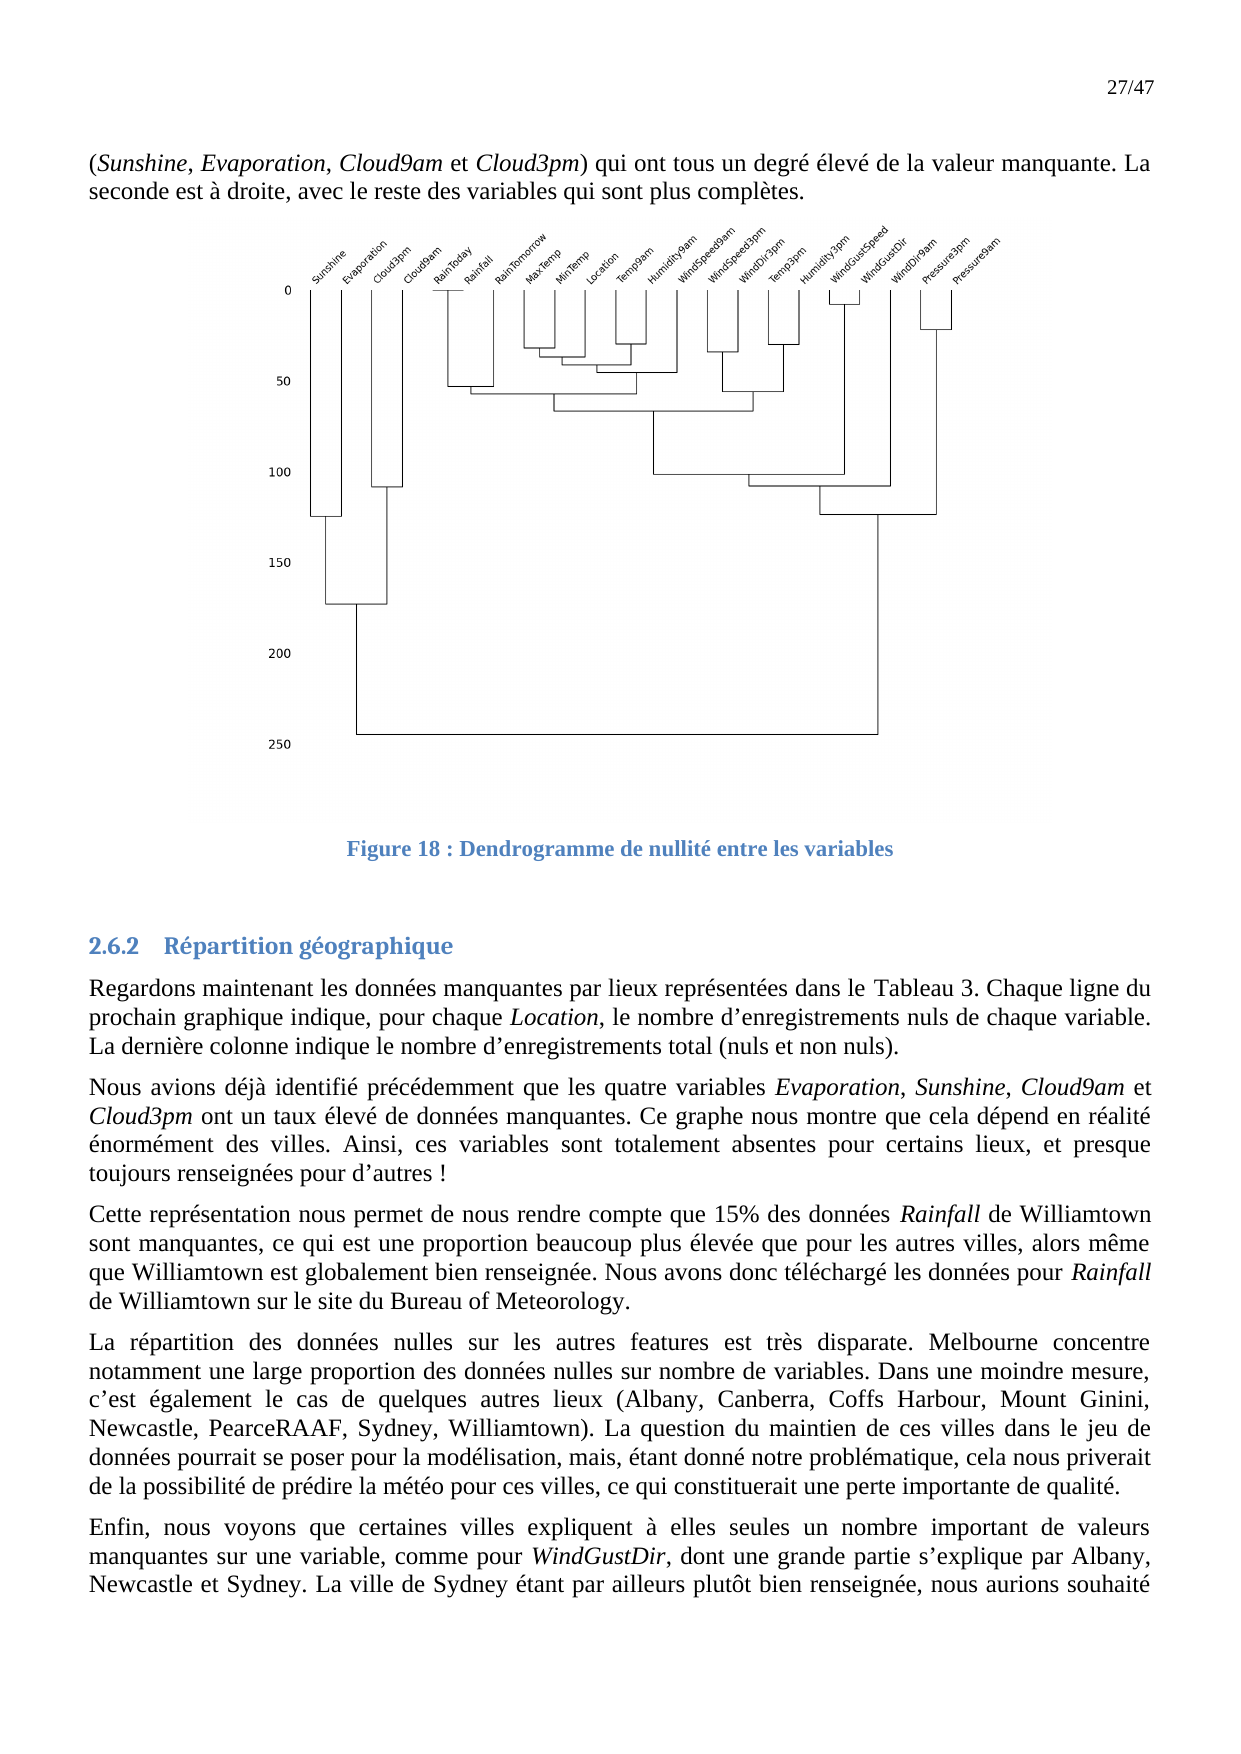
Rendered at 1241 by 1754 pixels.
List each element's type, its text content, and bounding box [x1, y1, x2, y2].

picture [187, 217, 1053, 823]
text Nous avions déjà identifié précédemment que les quatre variables Evaporation, Sunshine, Cloud9am et Cloud3pm ont un taux élevé de données manquantes. Ce graphe nous montre que cela dépend en réalité énormément des villes. Ainsi, ces variables sont totalement absentes pour certains lieux, et presque toujours renseignées pour d’autres ! [89, 1072, 1152, 1187]
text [89, 148, 1152, 205]
text La répartition des données nulles sur les autres features est très disparate. Melbourne concentre notamment une large proportion des données nulles sur nombre de variables. Dans une moindre mesure, c’est également le cas de quelques autres lieux (Albany, Canberra, Coffs Harbour, Mount Ginini, Newcastle, PearceRAAF, Sydney, Williamtown). La question du maintien de ces villes dans le jeu de données pourrait se poser pour la modélisation, mais, étant donné notre problématique, cela nous priverait de la possibilité de prédire la météo pour ces villes, ce qui constituerait une perte importante de qualité. [89, 1327, 1152, 1499]
subtitle Répartition géographique [89, 932, 1152, 961]
text Cette représentation nous permet de nous rendre compte que 15% des données Rainfall de Williamtown sont manquantes, ce qui est une proportion beaucoup plus élevée que pour les autres villes, alors même que Williamtown est globalement bien renseignée. Nous avons donc téléchargé les données pour Rainfall de Williamtown sur le site du Bureau of Meteorology. [89, 1199, 1152, 1314]
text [89, 1512, 1152, 1598]
text Regardons maintenant les données manquantes par lieux représentées dans le Tableau 3. Chaque ligne du prochain graphique indique, pour chaque Location, le nombre d’enregistrements nuls de chaque variable. La dernière colonne indique le nombre d’enregistrements total (nuls et non nuls). [89, 973, 1152, 1059]
